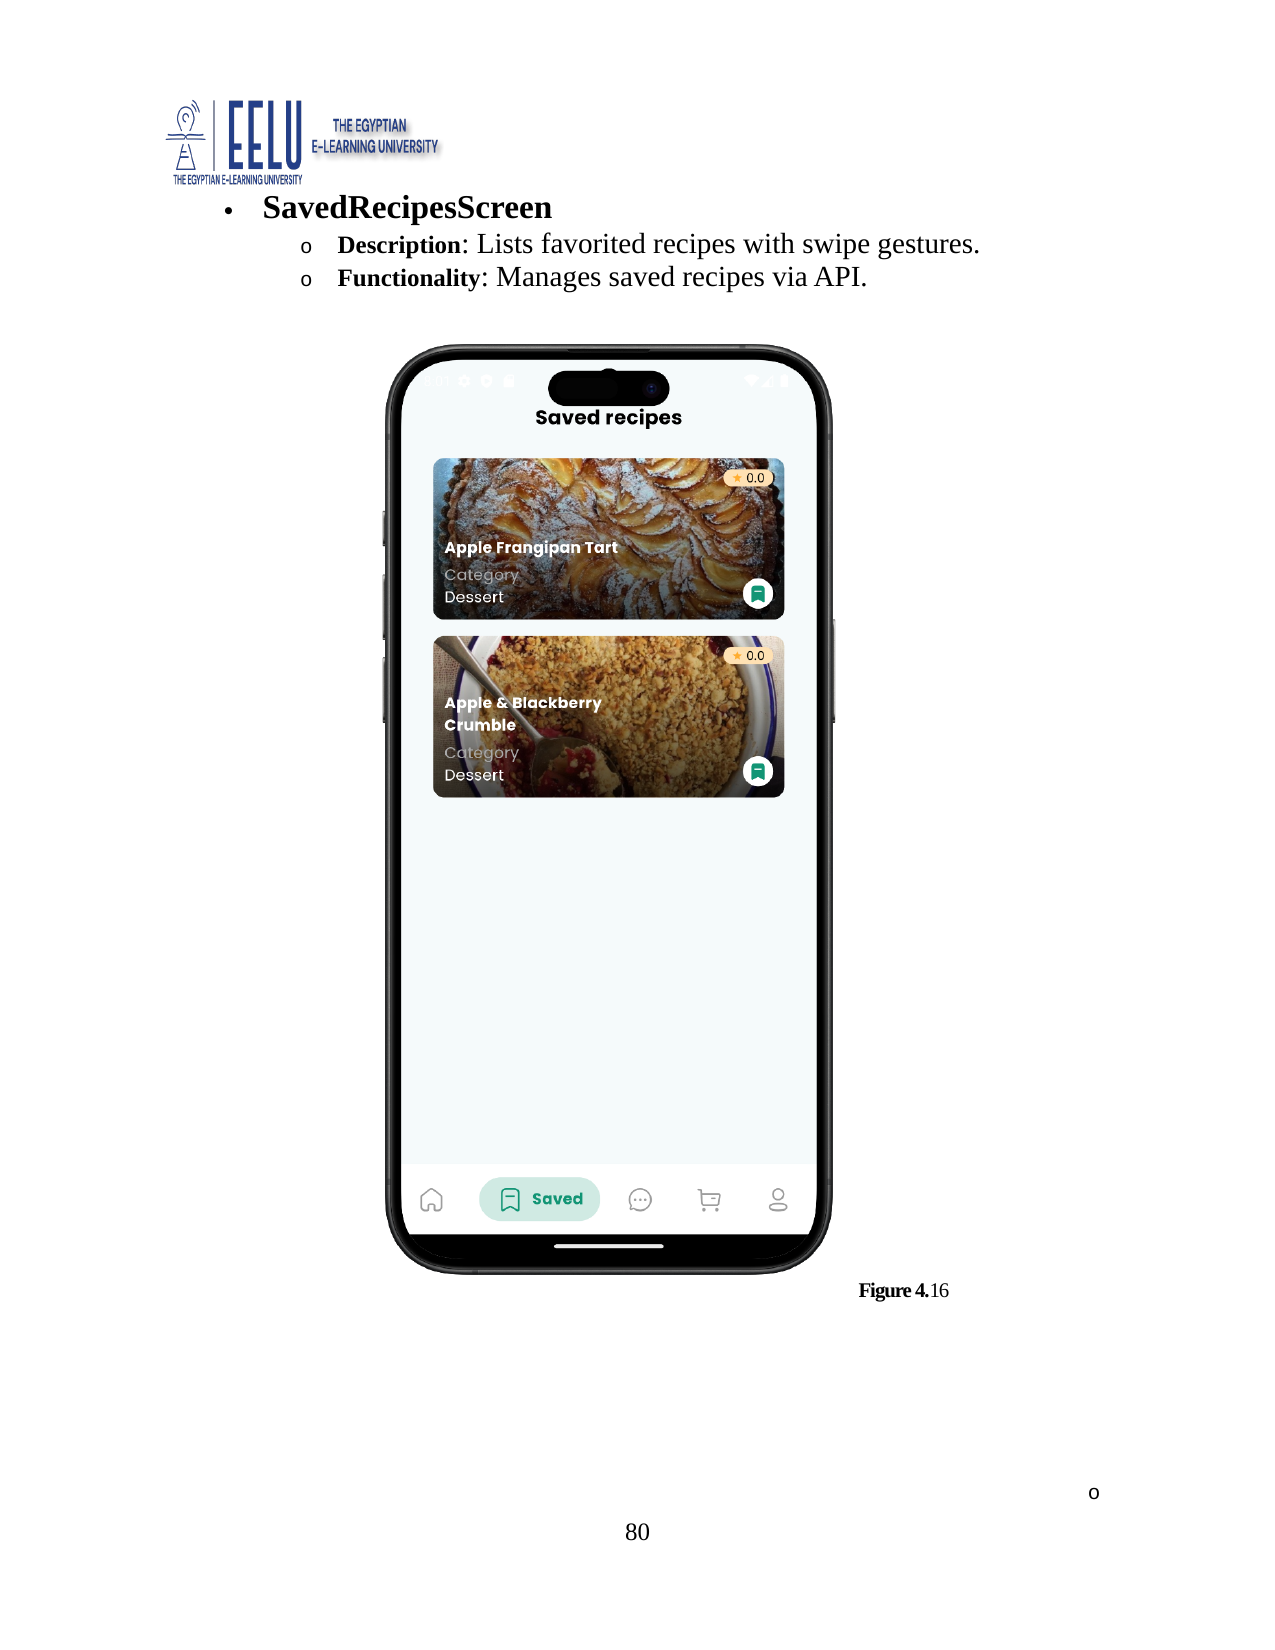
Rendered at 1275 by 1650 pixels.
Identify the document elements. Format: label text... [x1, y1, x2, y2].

list Functionality: Manages saved recipes via API. [300, 259, 1125, 293]
list Description: Lists favorited recipes with swipe gestures. [300, 226, 1125, 259]
list SavedRecipesScreen [225, 187, 1125, 226]
picture [362, 322, 854, 1297]
picture [150, 75, 444, 188]
